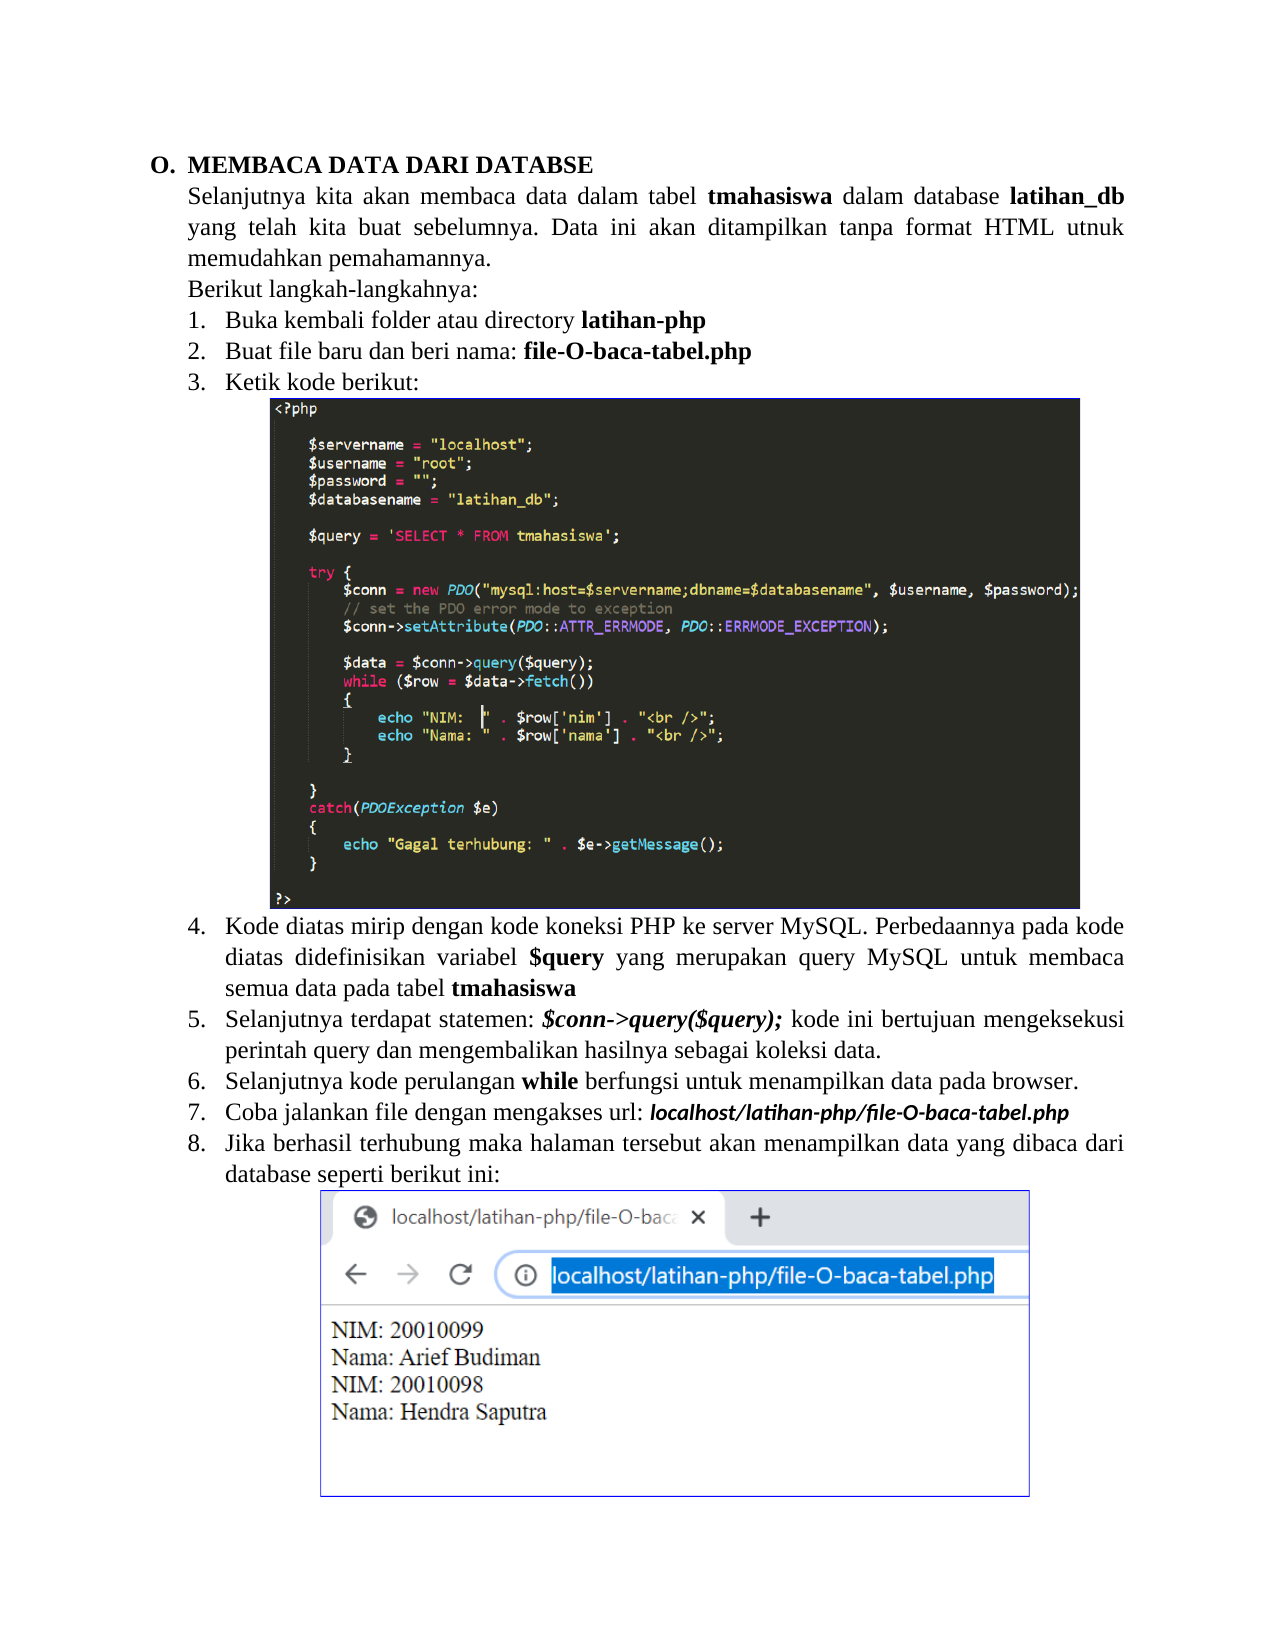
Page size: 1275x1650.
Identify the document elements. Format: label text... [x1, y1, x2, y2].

list Ketik kode berikut: [187, 367, 1125, 396]
list Selanjutnya kode perulangan while berfungsi untuk menampilkan data pada browser. [187, 1066, 1125, 1095]
list Buat file baru dan beri nama: file-O-baca-tabel.php [187, 336, 1125, 365]
list Selanjutnya terdapat statemen: $conn->query($query); kode ini bertujuan mengeksekusi perintah query dan mengembalikan hasilnya sebagai koleksi data. [187, 1004, 1125, 1064]
list Berikut langkah-langkahnya: [187, 274, 1125, 303]
list MEMBACA DATA DARI DATABSE [150, 150, 1125, 179]
list Coba jalankan file dengan mengakses url: localhost/latihan-php/file-O-baca-tabel.php [187, 1097, 1125, 1126]
picture [320, 1190, 1030, 1497]
list Selanjutnya kita akan membaca data dalam tabel tmahasiswa dalam database latihan_db yang telah kita buat sebelumnya. Data ini akan ditampilkan tanpa format HTML utnuk memudahkan pemahamannya. [187, 181, 1125, 272]
picture [269, 398, 1081, 909]
list Kode diatas mirip dengan kode koneksi PHP ke server MySQL. Perbedaannya pada kode diatas didefinisikan variabel $query yang merupakan query MySQL untuk membaca semua data pada tabel tmahasiswa [187, 911, 1125, 1002]
list Jika berhasil terhubung maka halaman tersebut akan menampilkan data yang dibaca dari database seperti berikut ini: [187, 1128, 1125, 1188]
list Buka kembali folder atau directory latihan-php [187, 305, 1125, 334]
